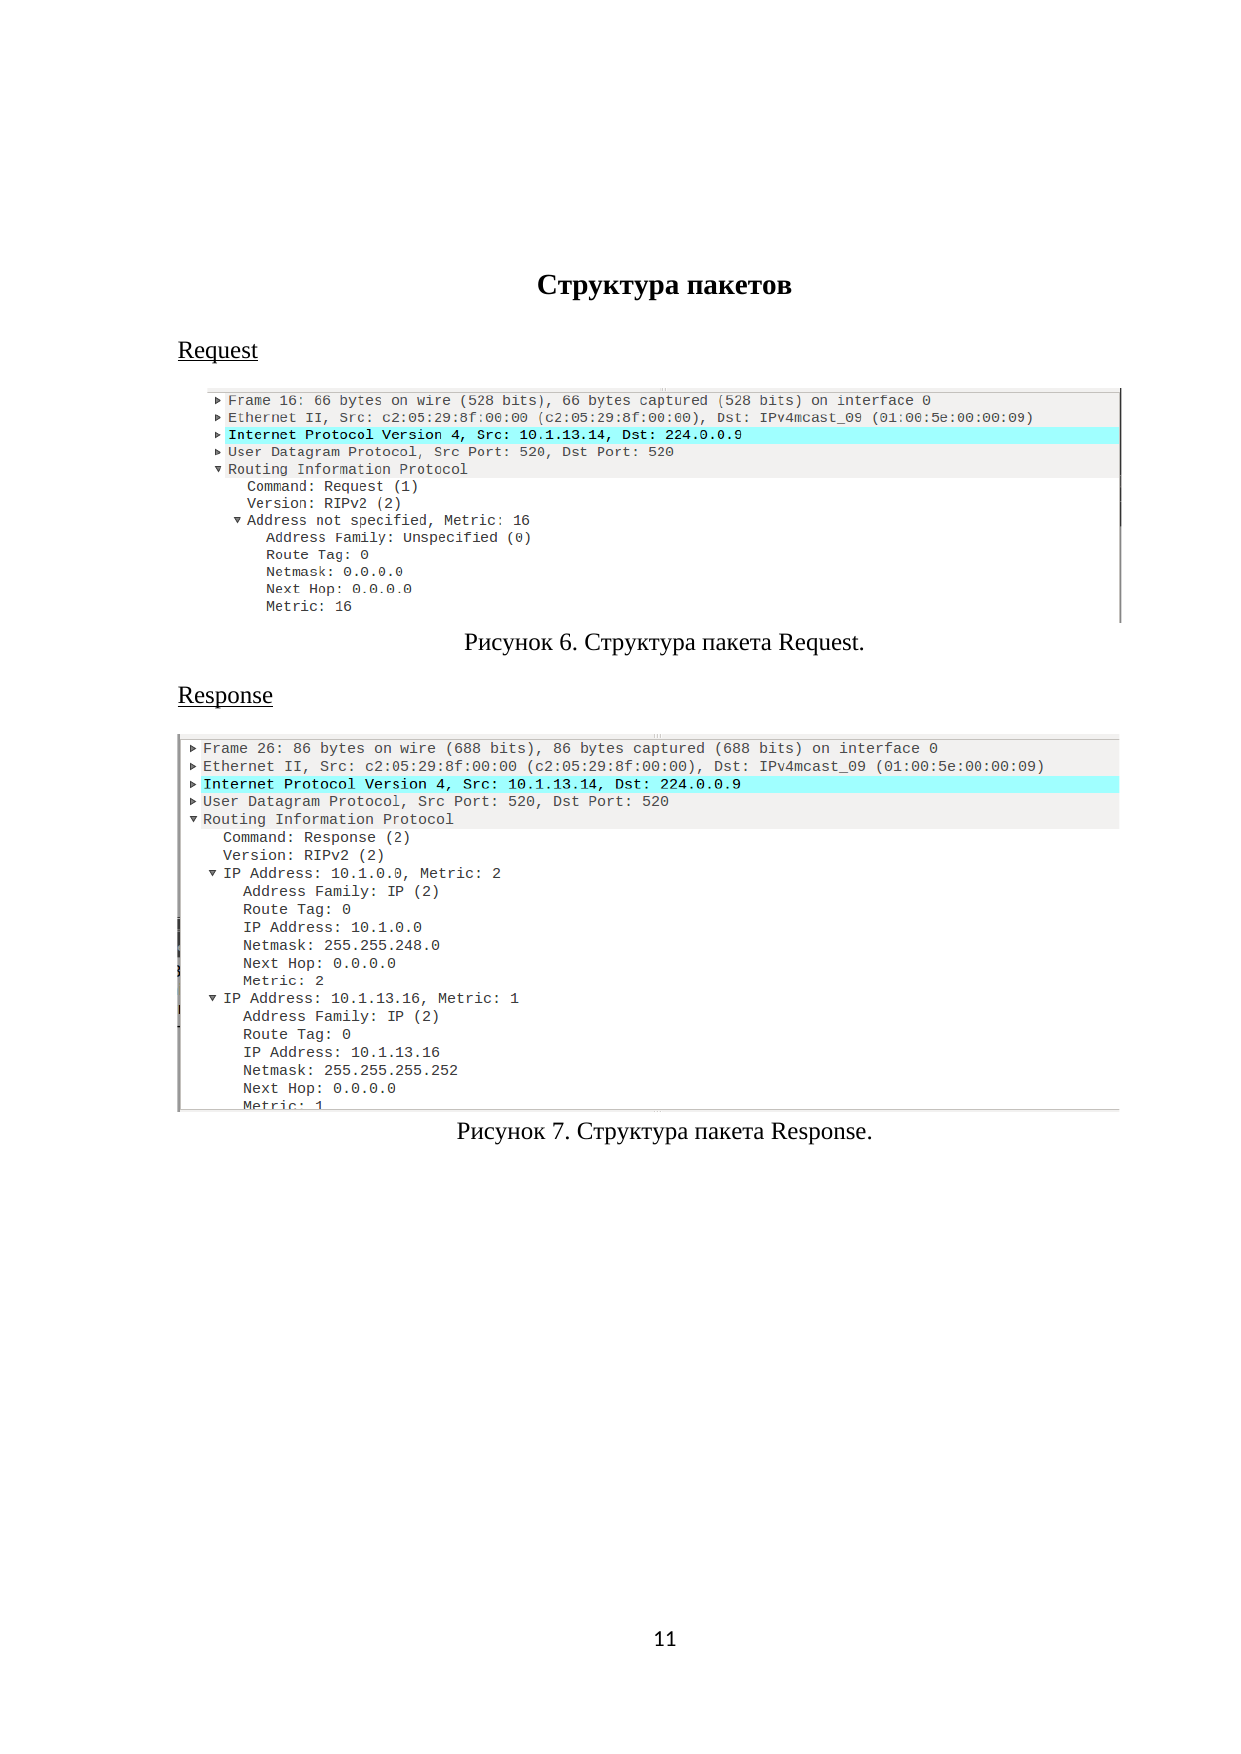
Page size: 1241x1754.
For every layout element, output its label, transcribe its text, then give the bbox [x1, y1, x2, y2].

text Response [177, 681, 1152, 709]
picture [207, 388, 1122, 623]
text Рисунок 6. Структура пакета Request. [177, 627, 1152, 655]
text Рисунок 7. Структура пакета Response. [177, 1116, 1152, 1144]
picture [177, 734, 1120, 1112]
list Request [177, 335, 1152, 364]
subtitle Структура пакетов [177, 267, 1152, 301]
